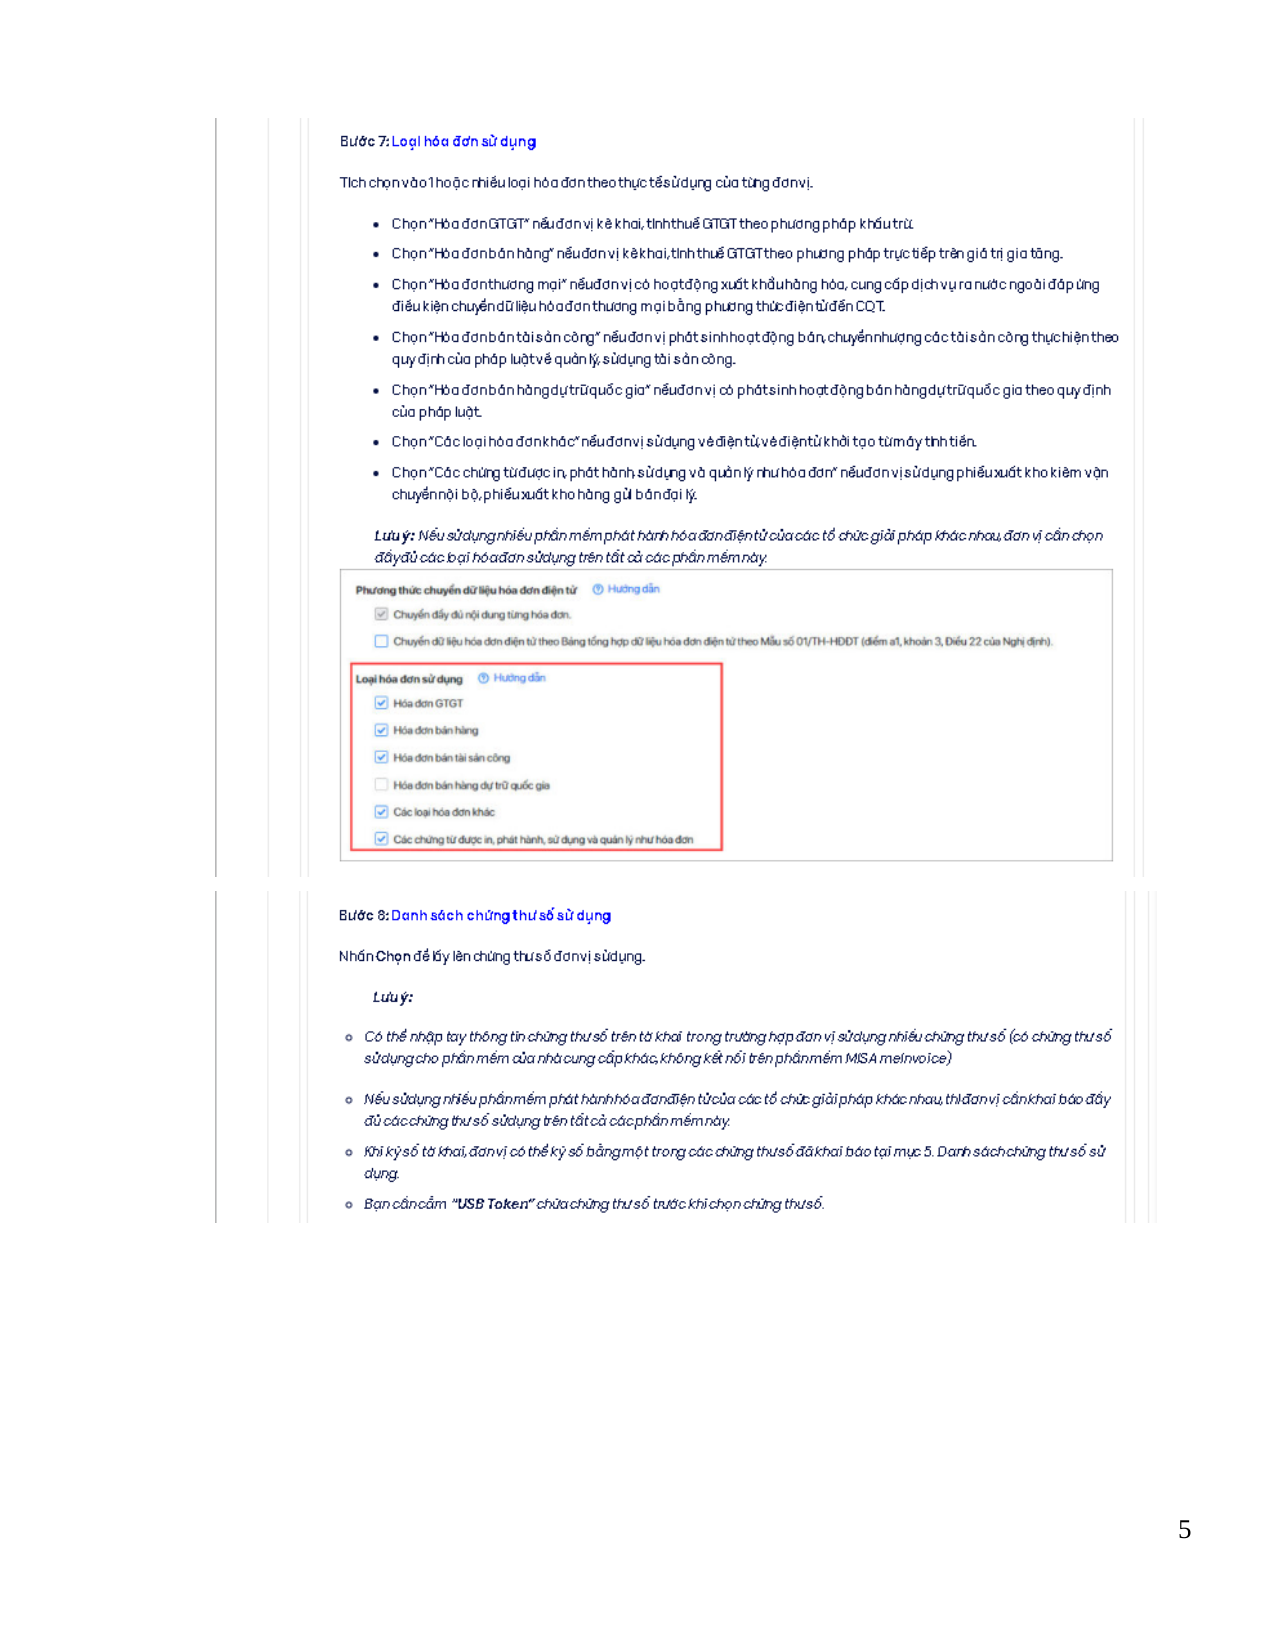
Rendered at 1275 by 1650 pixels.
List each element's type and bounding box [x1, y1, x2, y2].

picture [215, 891, 1157, 1223]
picture [215, 118, 1157, 877]
